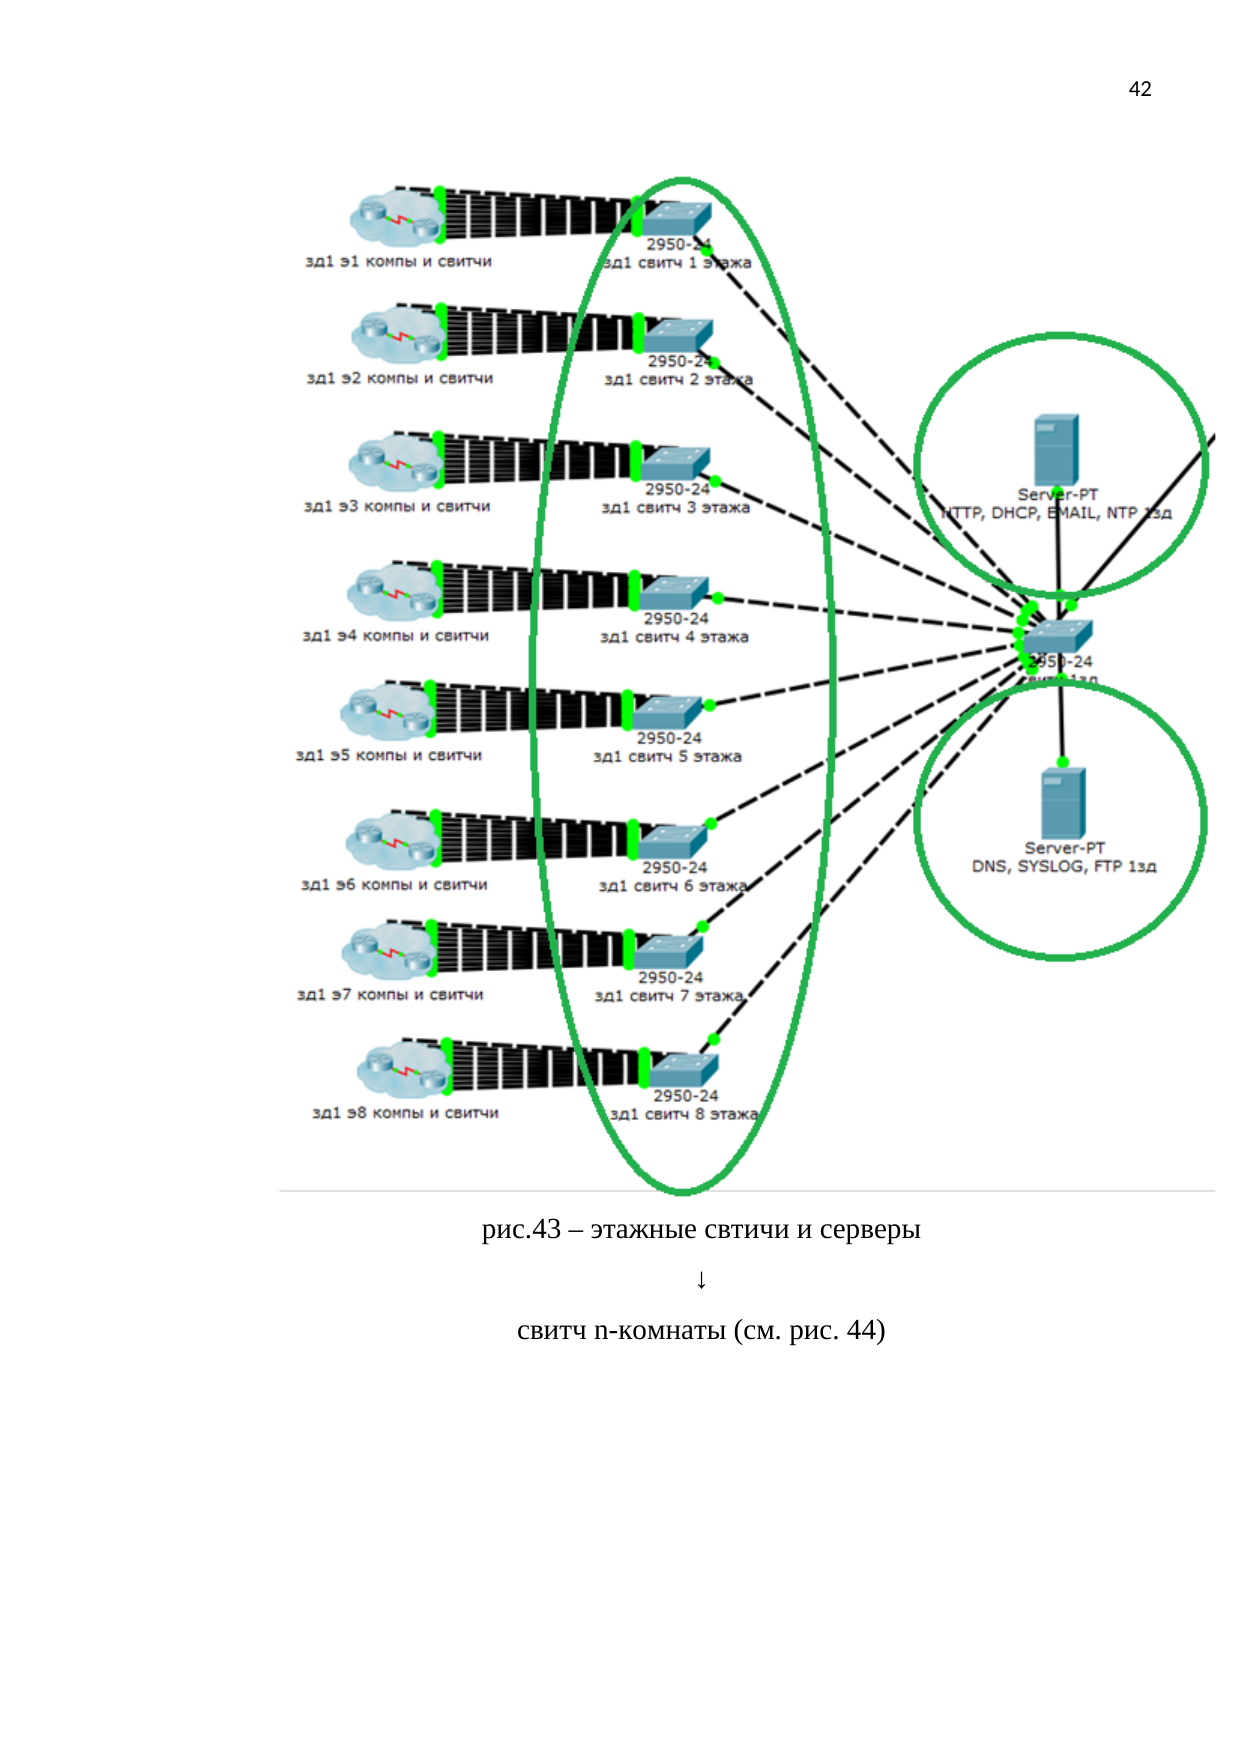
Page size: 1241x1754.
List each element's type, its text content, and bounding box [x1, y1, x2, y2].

text свитч n-комнаты (см. рис. 44) [177, 1312, 1152, 1346]
text рис.43 – этажные свтичи и серверы [177, 1211, 1152, 1245]
picture [251, 129, 1226, 1198]
text ↓ [177, 1262, 1152, 1295]
